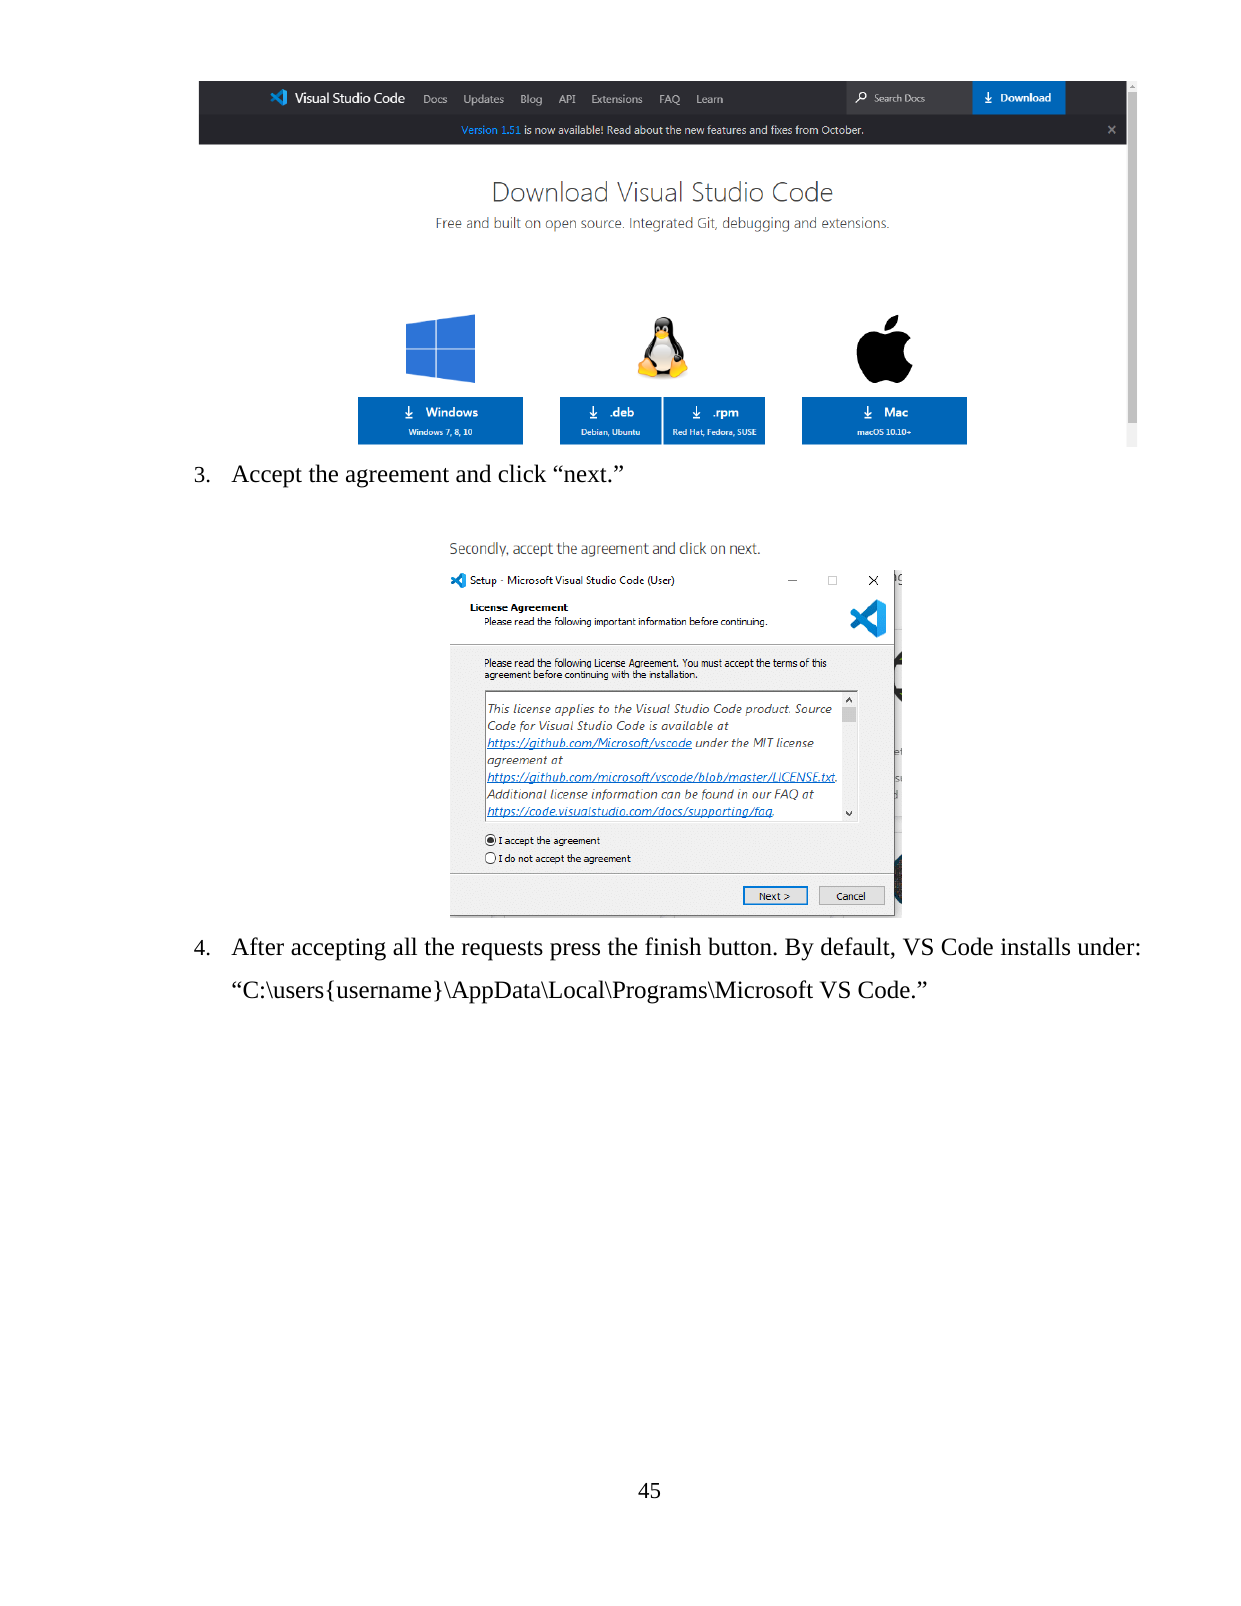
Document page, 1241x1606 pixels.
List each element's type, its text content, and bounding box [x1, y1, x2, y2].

list Accept the agreement and click “next.” [194, 459, 1142, 488]
picture [416, 502, 920, 919]
picture [198, 81, 1138, 447]
list After accepting all the requests press the finish button. By default, VS Code installs under: “C:\users{username}\AppData\Local\Programs\Microsoft VS Code.” [194, 932, 1142, 1004]
